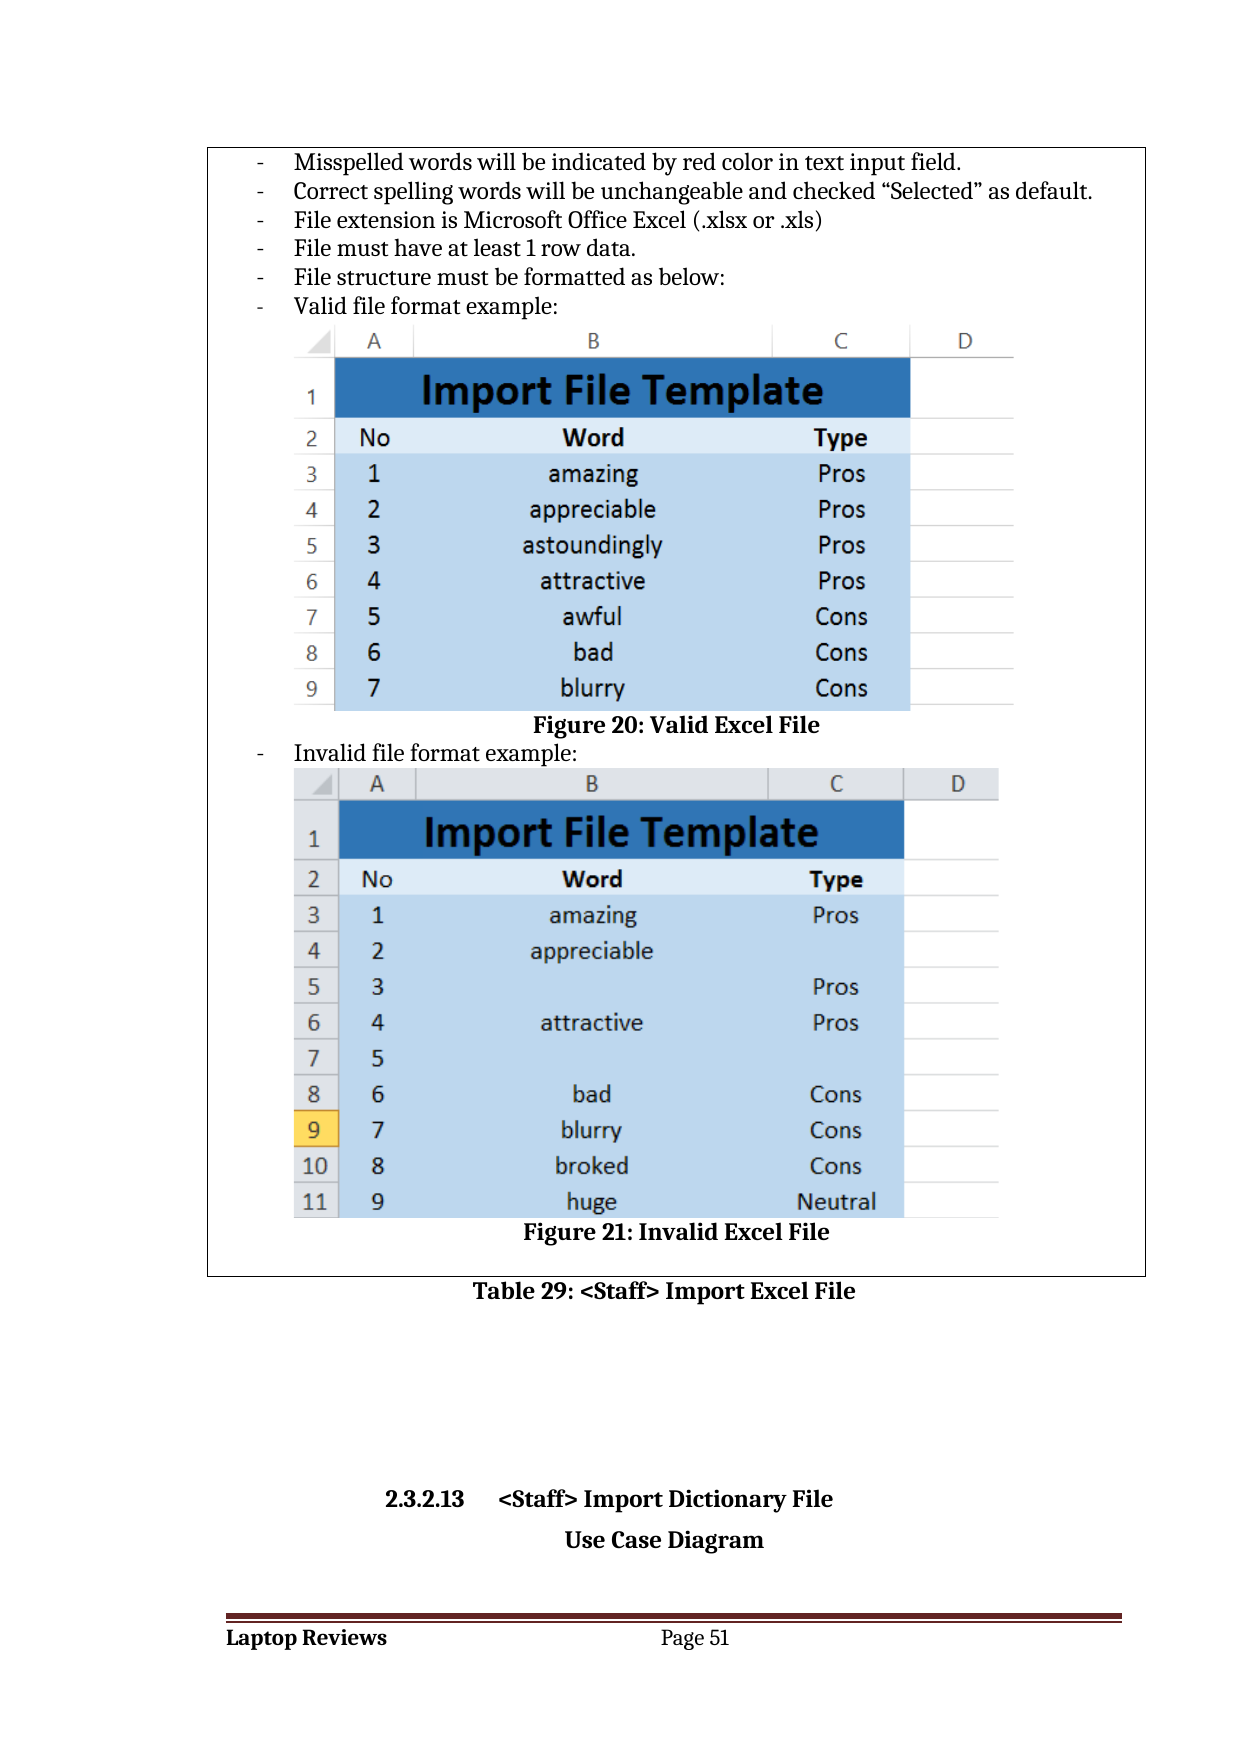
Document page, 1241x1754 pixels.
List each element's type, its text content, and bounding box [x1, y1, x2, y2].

subtitle Use Case Diagram [207, 1526, 1122, 1555]
picture [293, 320, 1014, 711]
picture [293, 768, 999, 1218]
subtitle <Staff> Import Dictionary File [385, 1485, 1122, 1514]
text Table 29: <Staff> Import Excel File [207, 1277, 1122, 1305]
